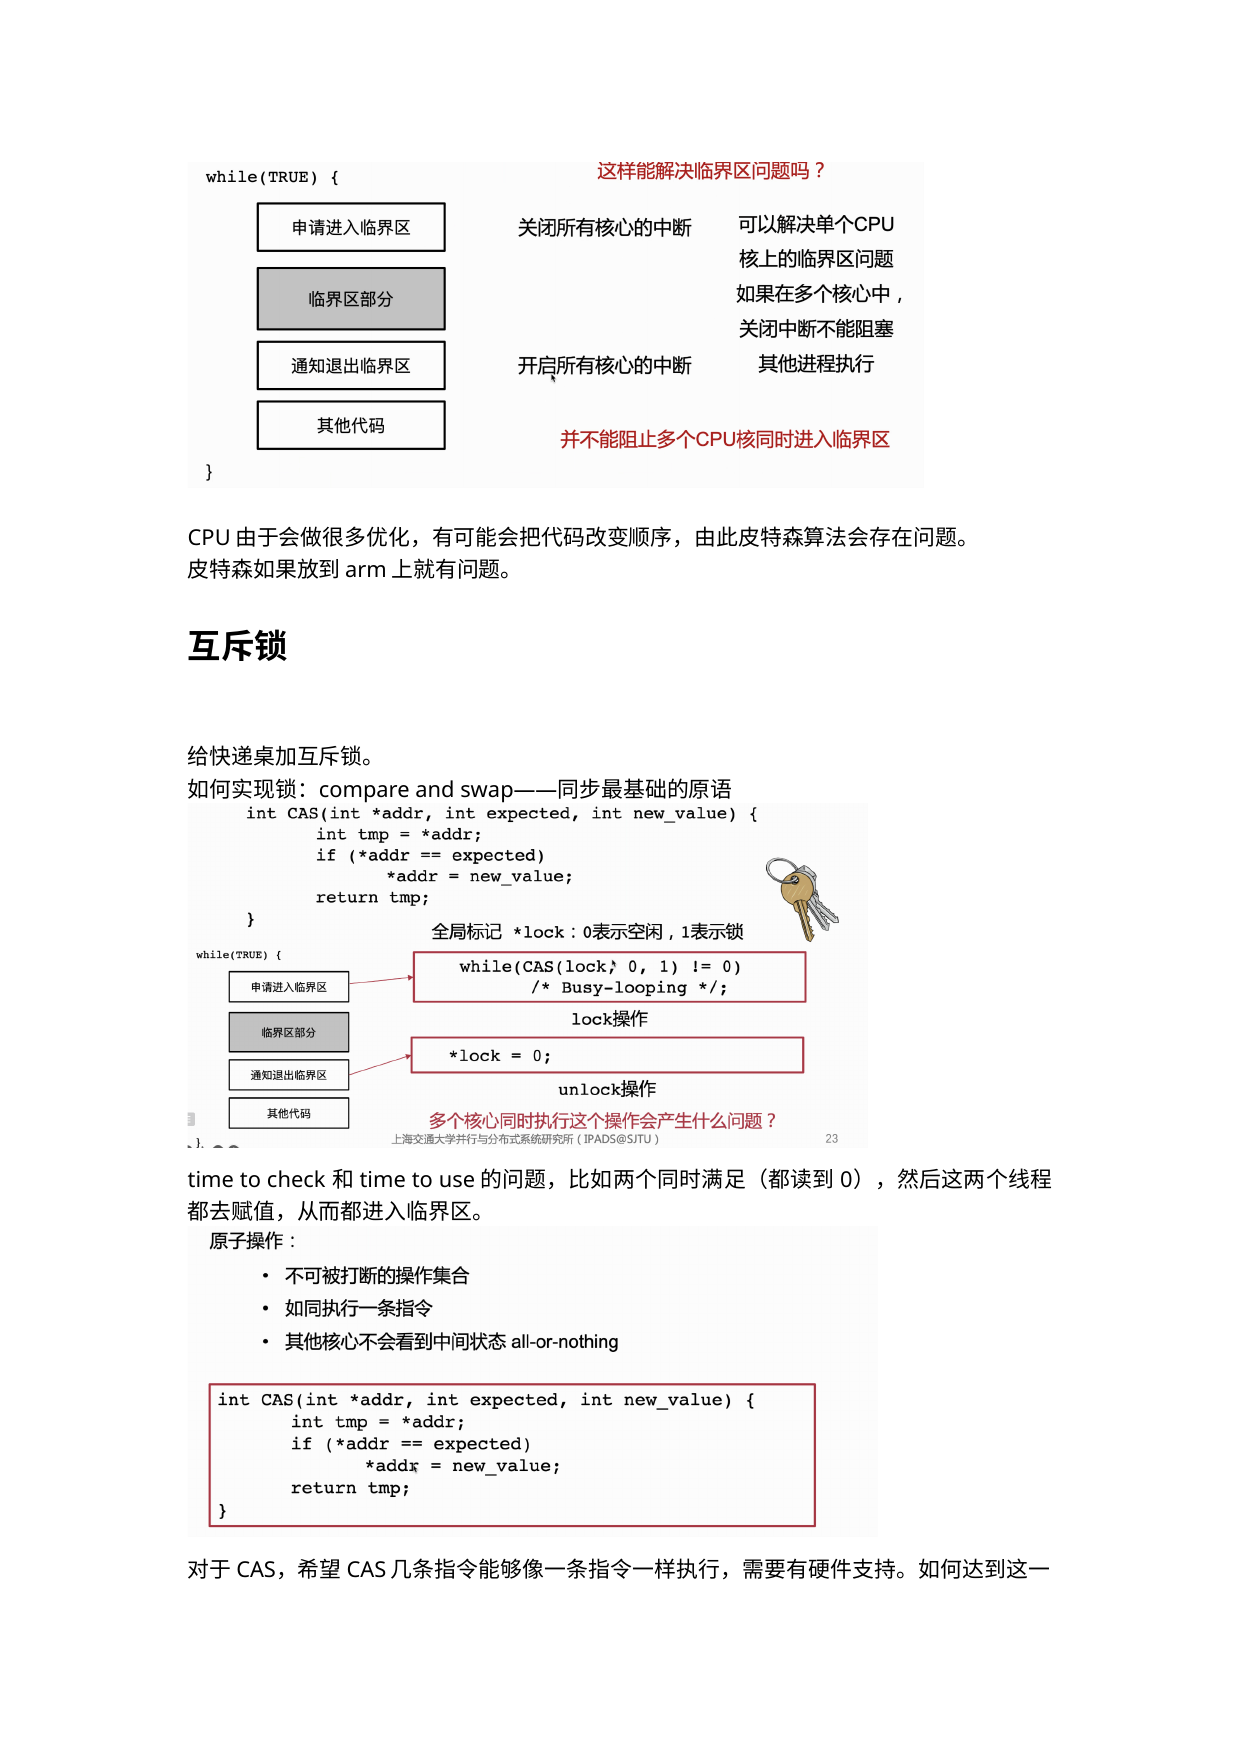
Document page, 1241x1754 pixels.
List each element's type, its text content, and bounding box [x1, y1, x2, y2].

text 皮特森如果放到arm上就有问题。 [187, 552, 1053, 584]
subtitle 互斥锁 [187, 612, 1053, 677]
text time to check 和 time to use的问题，比如两个同时满足（都读到0），然后这两个线程都去赋值，从而都进入临界区。 [187, 1161, 1053, 1226]
text 如何实现锁：compare and swap——同步最基础的原语 [187, 771, 1053, 804]
picture [187, 1226, 878, 1537]
picture [187, 162, 924, 488]
text 给快递桌加互斥锁。 [187, 739, 1053, 771]
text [187, 1551, 1053, 1584]
picture [187, 803, 868, 1148]
text CPU由于会做很多优化，有可能会把代码改变顺序，由此皮特森算法会存在问题。 [187, 519, 1053, 552]
